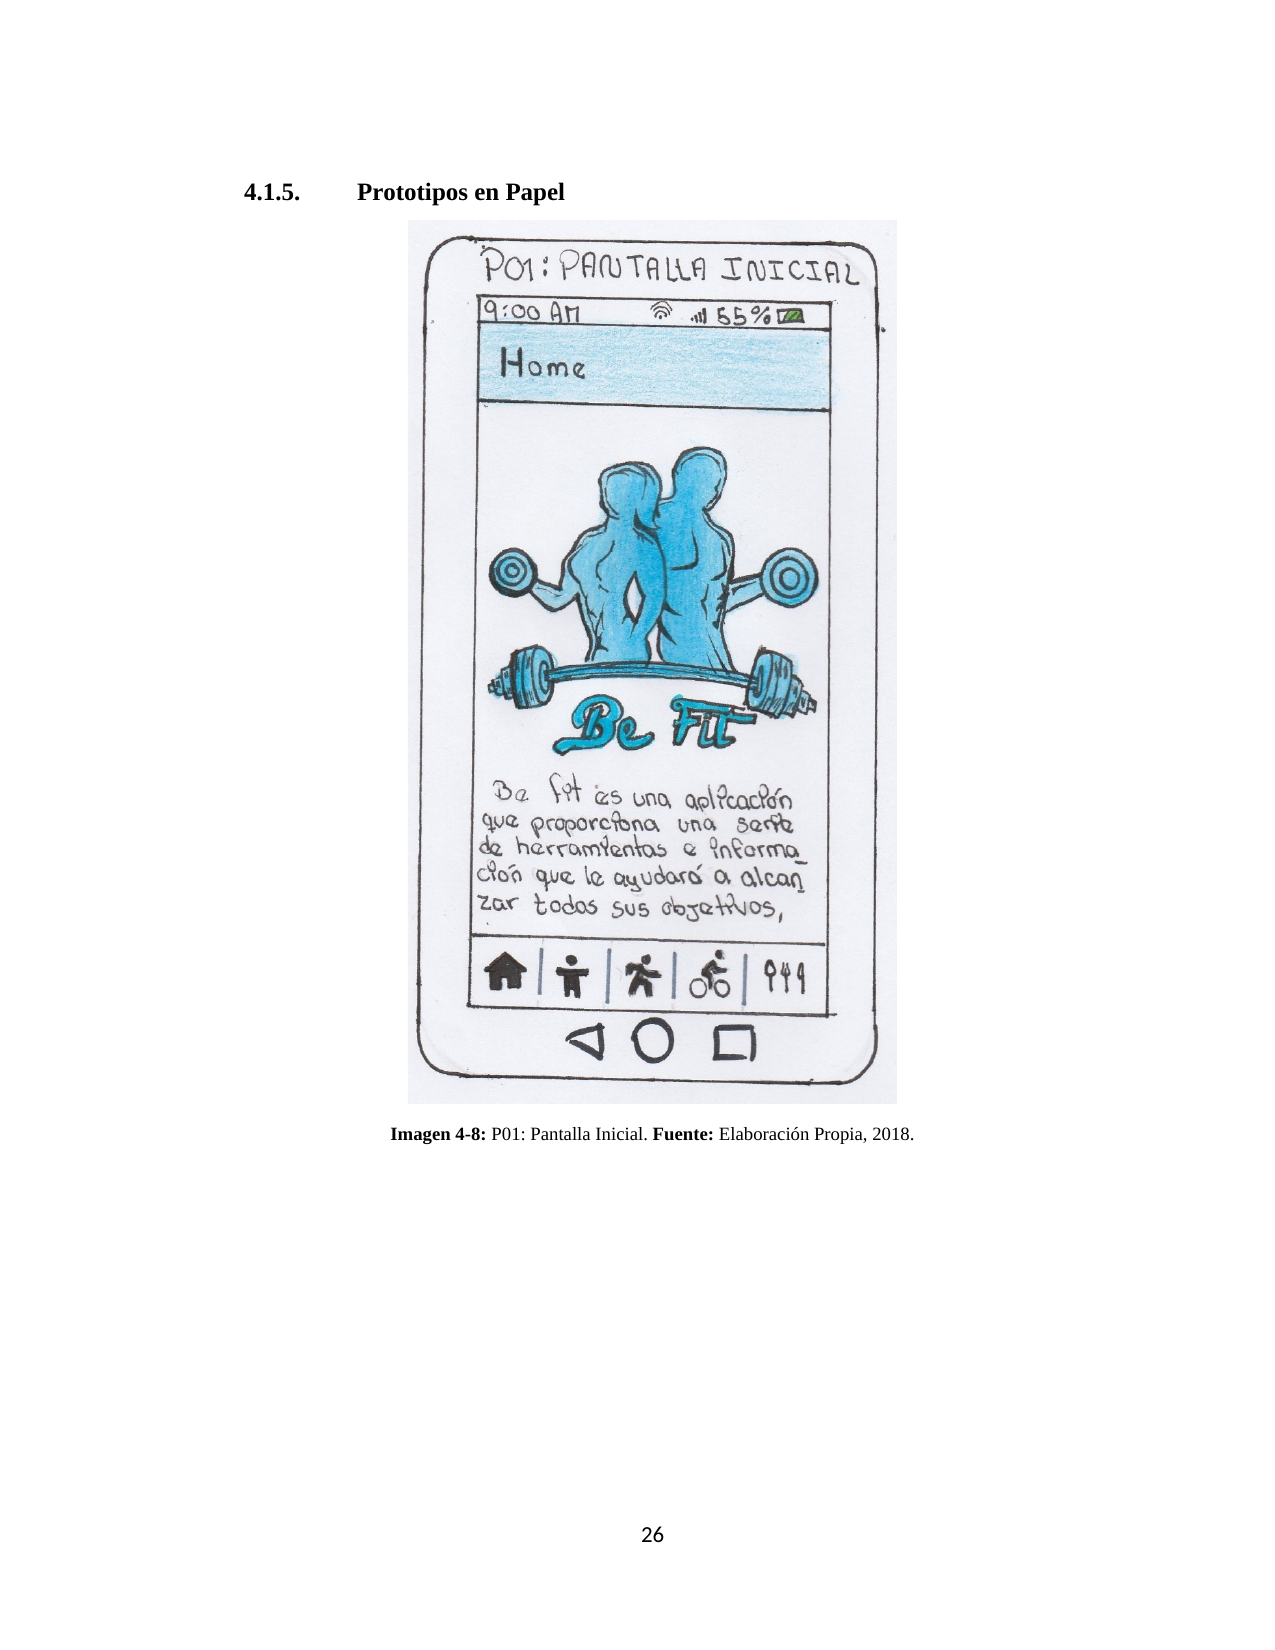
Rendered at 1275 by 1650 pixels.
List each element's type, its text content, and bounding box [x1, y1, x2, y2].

picture [407, 220, 897, 1104]
subtitle Prototipos en Papel [244, 177, 1098, 206]
